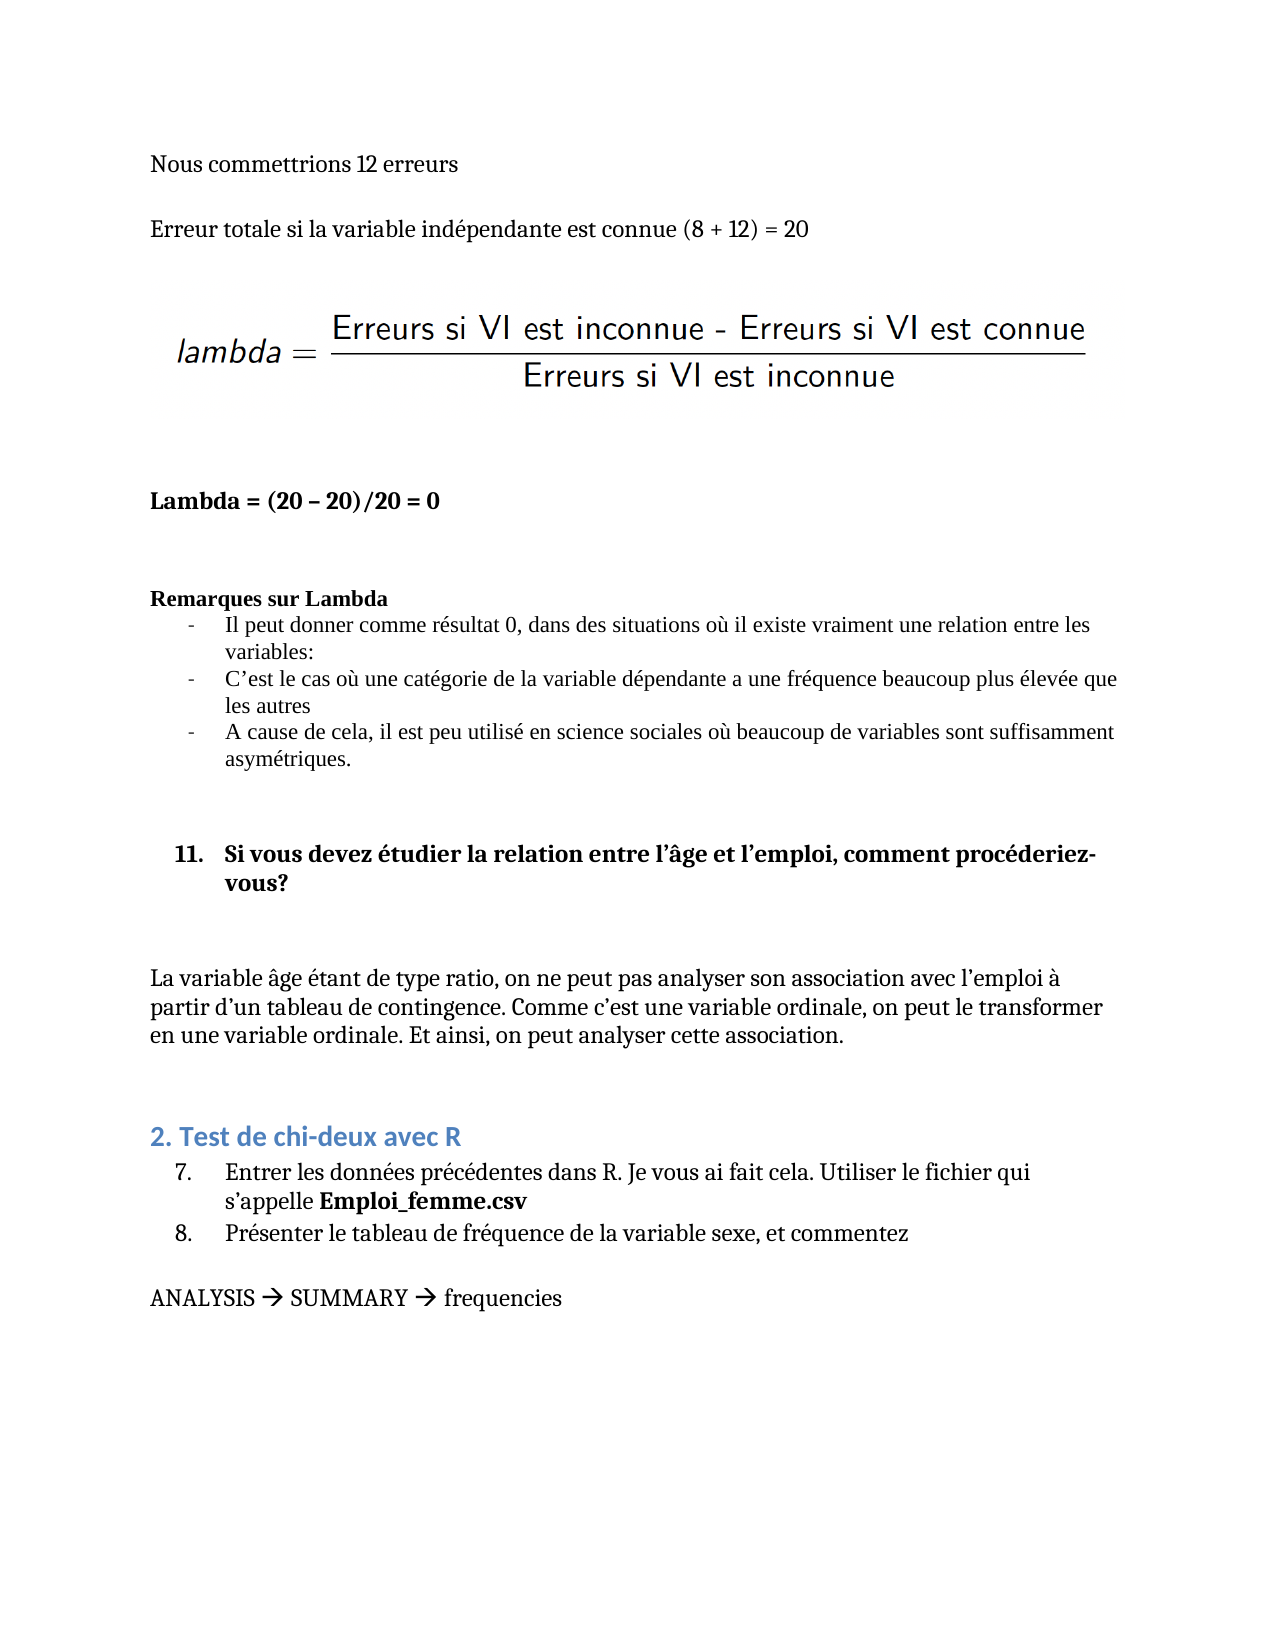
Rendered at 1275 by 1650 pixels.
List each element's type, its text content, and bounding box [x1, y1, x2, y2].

subtitle 2. Test de chi-deux avec R [150, 1118, 1125, 1154]
text Erreur totale si la variable indépendante est connue (8 + 12) = 20 [150, 215, 1125, 244]
list Présenter le tableau de fréquence de la variable sexe, et commentez [175, 1219, 1125, 1248]
list Entrer les données précédentes dans R. Je vous ai fait cela. Utiliser le fichier qui s’appelle Emploi_femme.csv [175, 1158, 1125, 1215]
text La variable âge étant de type ratio, on ne peut pas analyser son association avec l’emploi à partir d’un tableau de contingence. Comme c’est une variable ordinale, on peut le transformer en une variable ordinale. Et ainsi, on peut analyser cette association. [150, 964, 1125, 1050]
list Il peut donner comme résultat 0, dans des situations où il existe vraiment une relation entre les variables: [187, 611, 1125, 664]
list A cause de cela, il est peu utilisé en science sociales où beaucoup de variables sont suffisamment asymétriques. [187, 718, 1125, 771]
text Nous commettrions 12 erreurs [150, 150, 1125, 179]
list C’est le cas où une catégorie de la variable dépendante a une fréquence beaucoup plus élevée que les autres [187, 664, 1125, 718]
text Remarques sur Lambda [150, 585, 1125, 611]
text ANALYSIS SUMMARY frequencies [150, 1284, 1125, 1313]
picture [150, 280, 1125, 419]
list Si vous devez étudier la relation entre l’âge et l’emploi, comment procéderiez-vous? [175, 840, 1125, 898]
text Lambda = (20 – 20)/20 = 0 [150, 487, 1125, 516]
